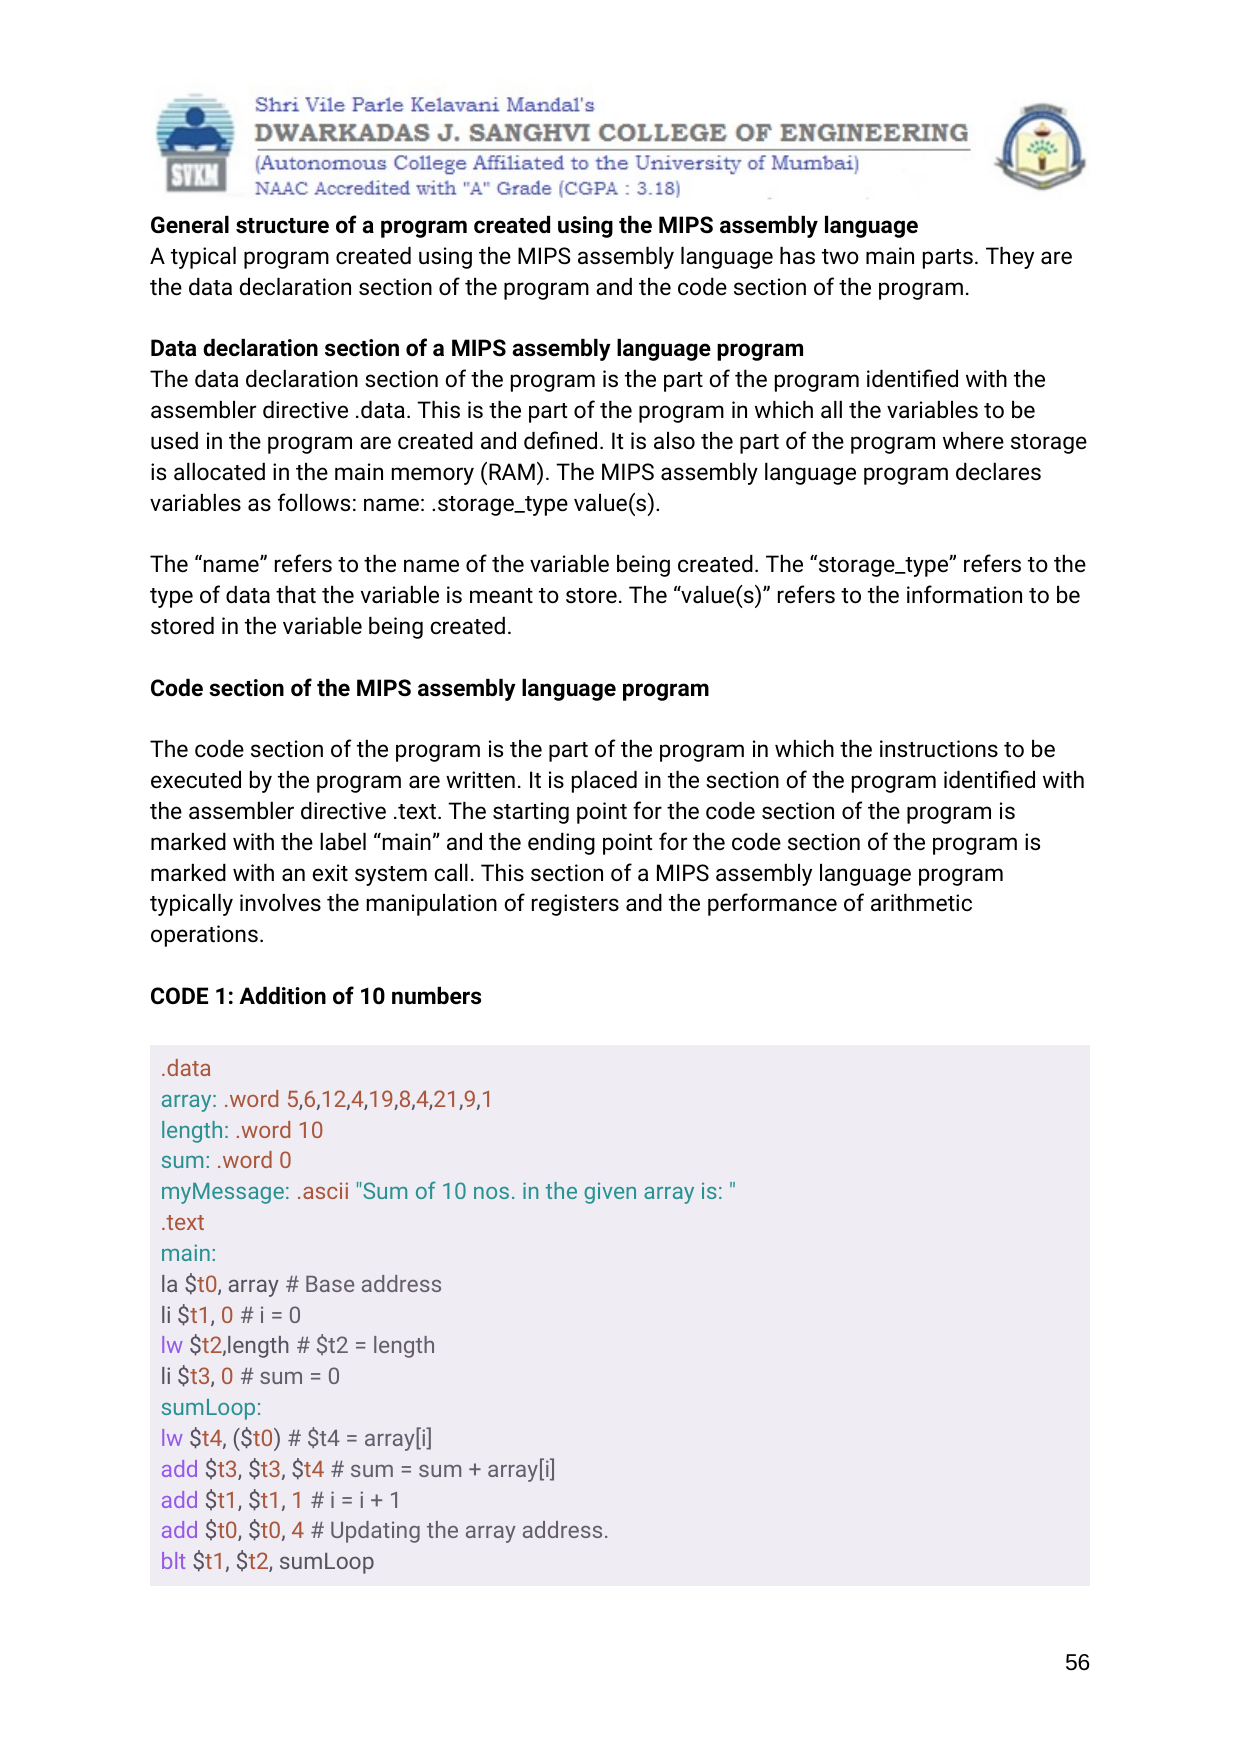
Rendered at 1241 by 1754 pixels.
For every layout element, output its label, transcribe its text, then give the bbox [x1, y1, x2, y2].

text The data declaration section of the program is the part of the program identified with the assembler directive .data. This is the part of the program in which all the variables to be used in the program are created and defined. It is also the part of the program where storage is allocated in the main memory (RAM). The MIPS assembly language program declares variables as follows: name: .storage_type value(s). [150, 366, 1090, 517]
text A typical program created using the MIPS assembly language has two main parts. They are the data declaration section of the program and the code section of the program. [150, 243, 1090, 301]
text CODE 1: Addition of 10 numbers [150, 983, 1090, 1010]
text Code section of the MIPS assembly language program [150, 675, 1090, 702]
text The code section of the program is the part of the program in which the instructions to be executed by the program are written. It is placed in the section of the program identified with the assembler directive .text. The starting point for the code section of the program is marked with the label “main” and the ending point for the code section of the program is marked with an exit system call. This section of a MIPS assembly language program typically involves the manipulation of registers and the performance of arithmetic operations. [150, 736, 1090, 948]
picture [150, 75, 1091, 209]
text Data declaration section of a MIPS assembly language program [150, 336, 1090, 362]
text The “name” refers to the name of the variable being created. The “storage_type” refers to the type of data that the variable is meant to store. The “value(s)” refers to the information to be stored in the variable being created. [150, 551, 1090, 640]
text General structure of a program created using the MIPS assembly language [150, 212, 1090, 239]
